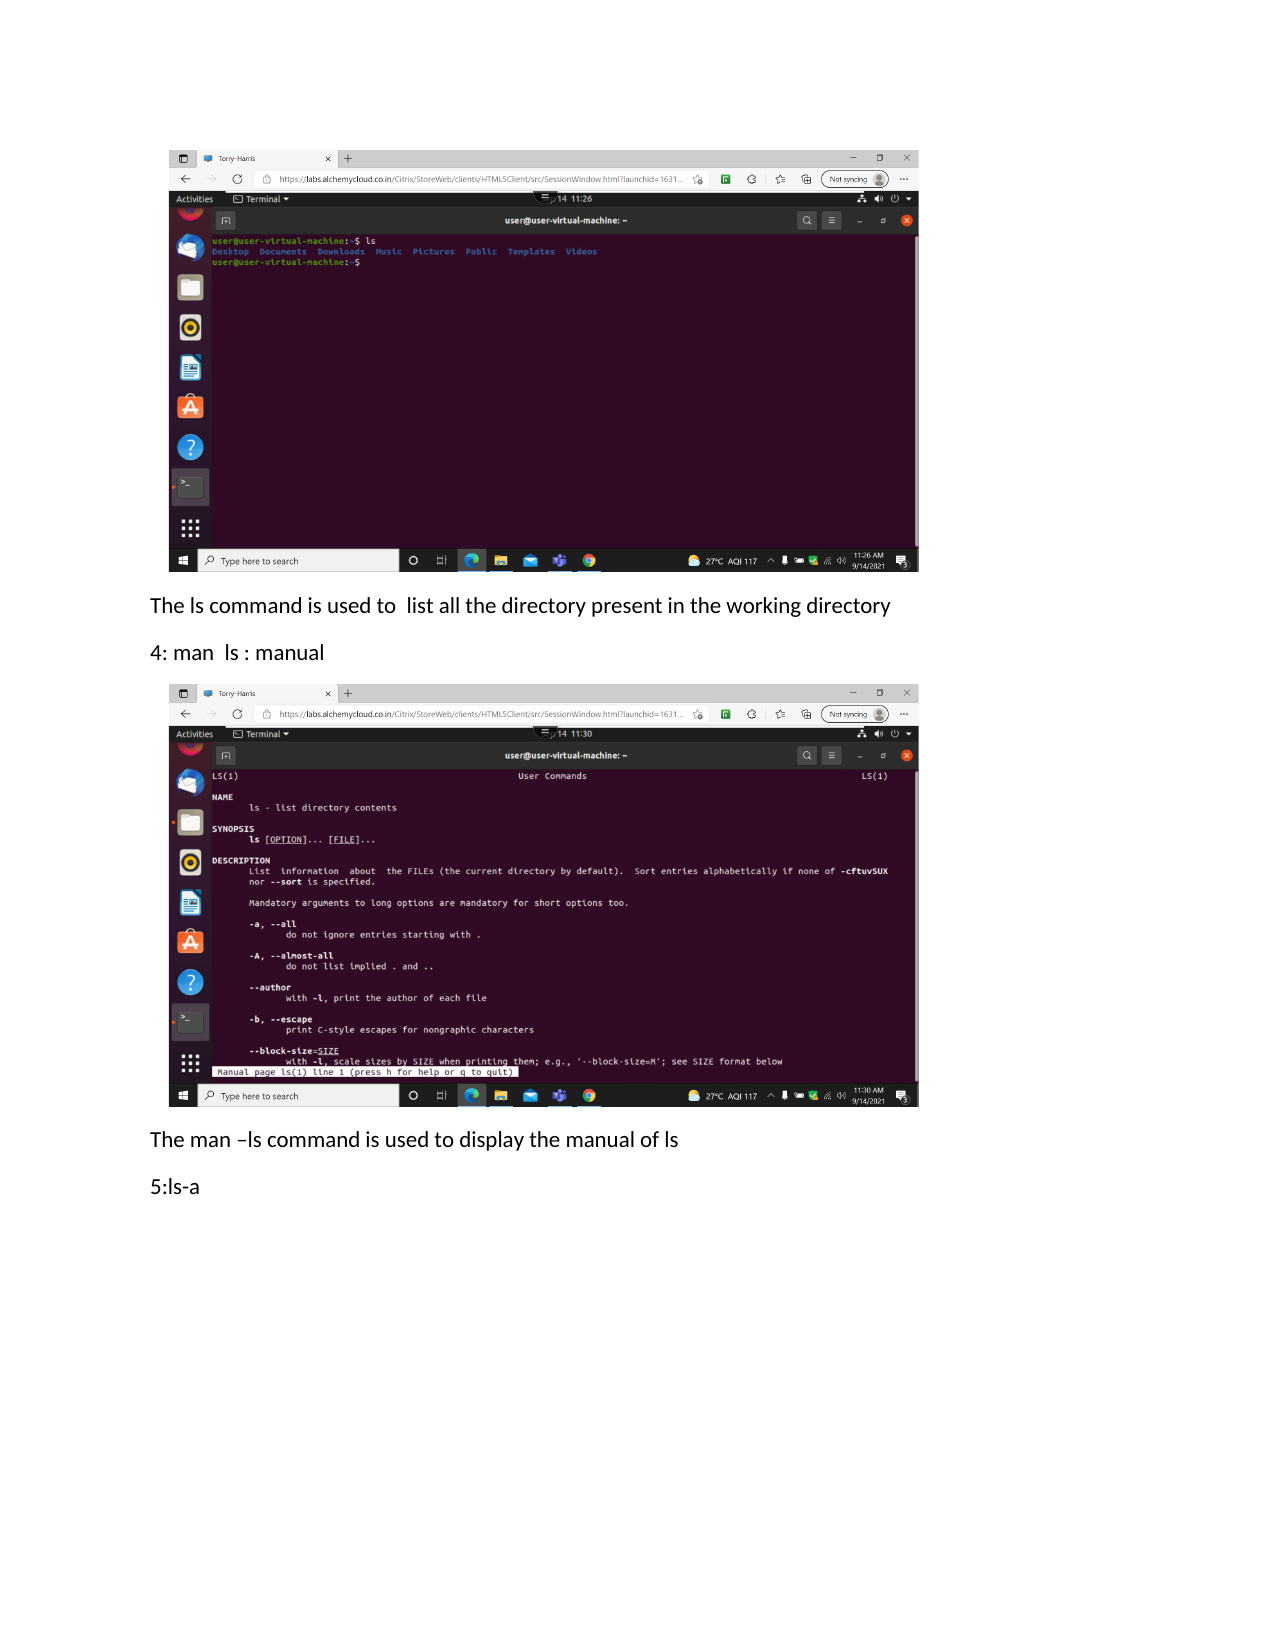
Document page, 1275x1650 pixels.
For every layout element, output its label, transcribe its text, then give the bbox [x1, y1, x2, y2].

text 4: man ls : manual [150, 638, 1125, 666]
text 5:ls-a [150, 1172, 1125, 1200]
text The ls command is used to list all the directory present in the working directory [150, 591, 1125, 619]
text The man –ls command is used to display the manual of ls [150, 1125, 1125, 1153]
